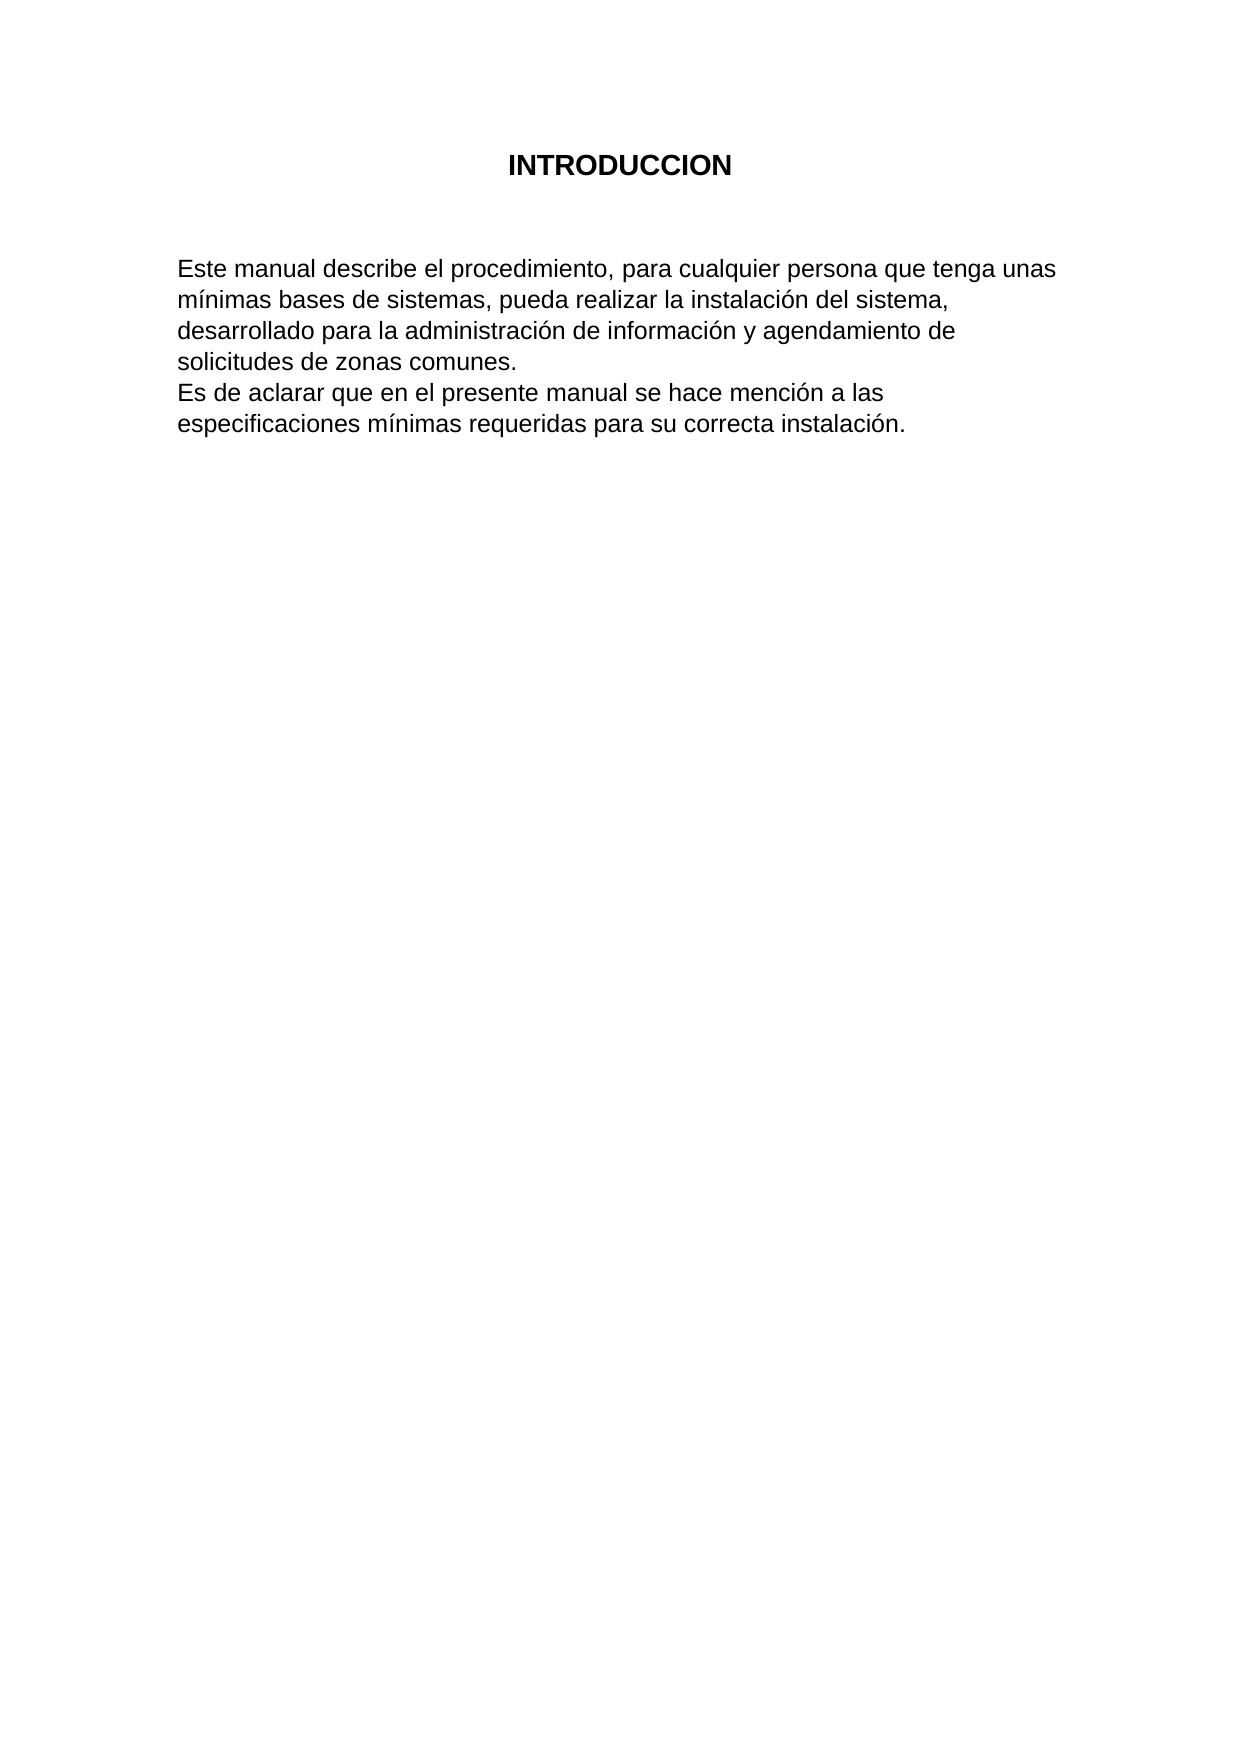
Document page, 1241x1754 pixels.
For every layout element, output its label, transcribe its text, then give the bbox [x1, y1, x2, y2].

text Es de aclarar que en el presente manual se hace mención a las especificaciones mínimas requeridas para su correcta instalación. [177, 378, 1063, 438]
subtitle INTRODUCCION [267, 148, 974, 181]
text Este manual describe el procedimiento, para cualquier persona que tenga unas mínimas bases de sistemas, pueda realizar la instalación del sistema, desarrollado para la administración de información y agendamiento de solicitudes de zonas comunes. [177, 254, 1064, 376]
